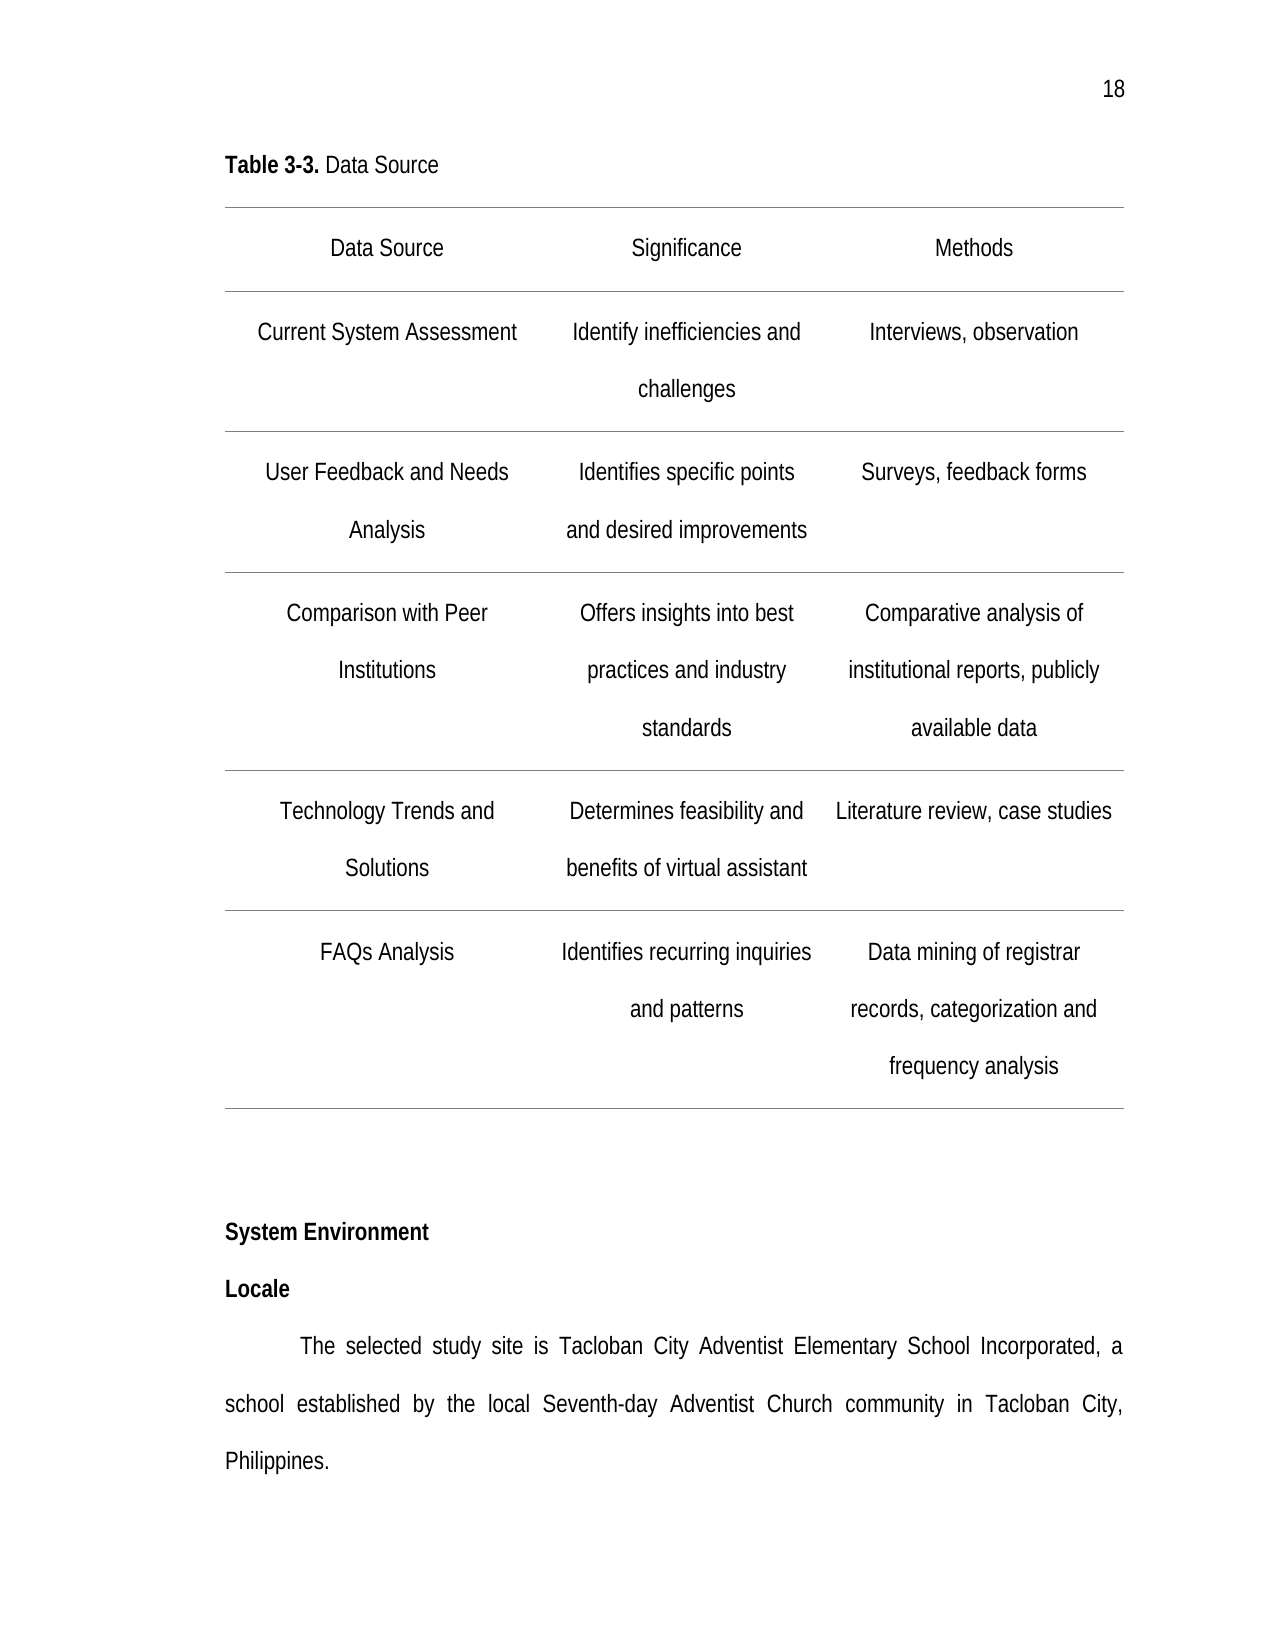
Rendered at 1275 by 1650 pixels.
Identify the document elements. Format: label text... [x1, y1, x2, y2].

table_cell Determines feasibility and benefits of virtual assistant [549, 771, 824, 910]
text System Environment [225, 1217, 1125, 1245]
table_cell Surveys, feedback forms [824, 432, 1124, 572]
table_cell Identifies specific points and desired improvements [549, 432, 824, 572]
text Table 3-3. Data Source [225, 150, 1125, 179]
table_cell Identify inefficiencies and challenges [549, 292, 824, 431]
table_cell Technology Trends and Solutions [225, 771, 549, 910]
table_header Methods [824, 208, 1124, 291]
table_cell Literature review, case studies [824, 771, 1124, 910]
table_cell Offers insights into best practices and industry standards [549, 573, 824, 770]
text The selected study site is Tacloban City Adventist Elementary School Incorporated, a school established by the local Seventh-day Adventist Church community in Tacloban City, Philippines. [225, 1331, 1125, 1474]
table_cell Data mining of registrar records, categorization and frequency analysis [824, 911, 1124, 1108]
table_cell Interviews, observation [824, 292, 1124, 431]
table_header Data Source [225, 208, 549, 291]
table_cell Comparison with Peer Institutions [225, 573, 549, 770]
table_header Significance [549, 208, 824, 291]
table_cell Identifies recurring inquiries and patterns [549, 911, 824, 1108]
table_cell FAQs Analysis [225, 911, 549, 1108]
table_cell Current System Assessment [225, 292, 549, 431]
text Locale [225, 1274, 1125, 1303]
table_cell User Feedback and Needs Analysis [225, 432, 549, 572]
table_cell Comparative analysis of institutional reports, publicly available data [824, 573, 1124, 770]
